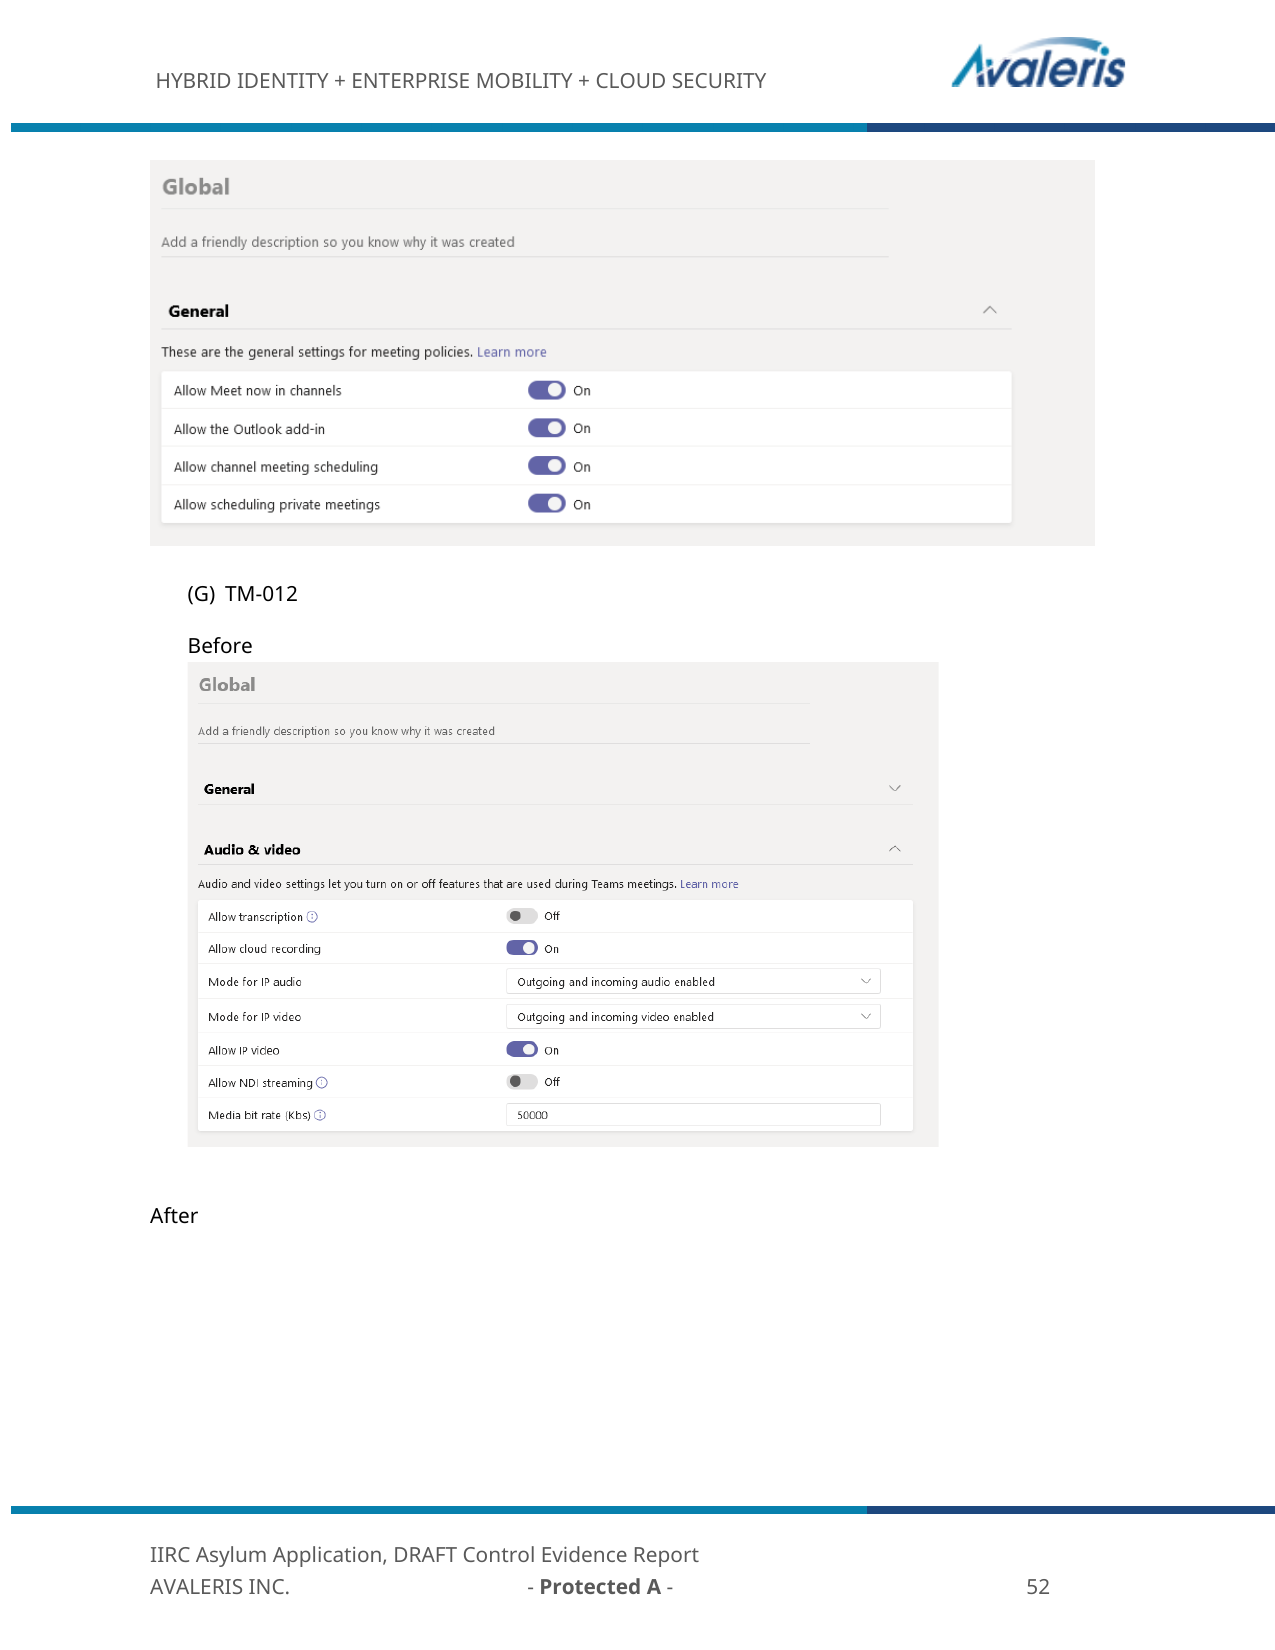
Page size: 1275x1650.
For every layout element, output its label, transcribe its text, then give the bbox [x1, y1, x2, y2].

list TM-012 [187, 579, 1125, 608]
picture [150, 160, 1095, 546]
picture [187, 662, 939, 1147]
picture [868, 1506, 1275, 1514]
text After [150, 1201, 1125, 1230]
picture [951, 37, 1125, 87]
text Before [187, 632, 1125, 660]
picture [868, 123, 1275, 132]
